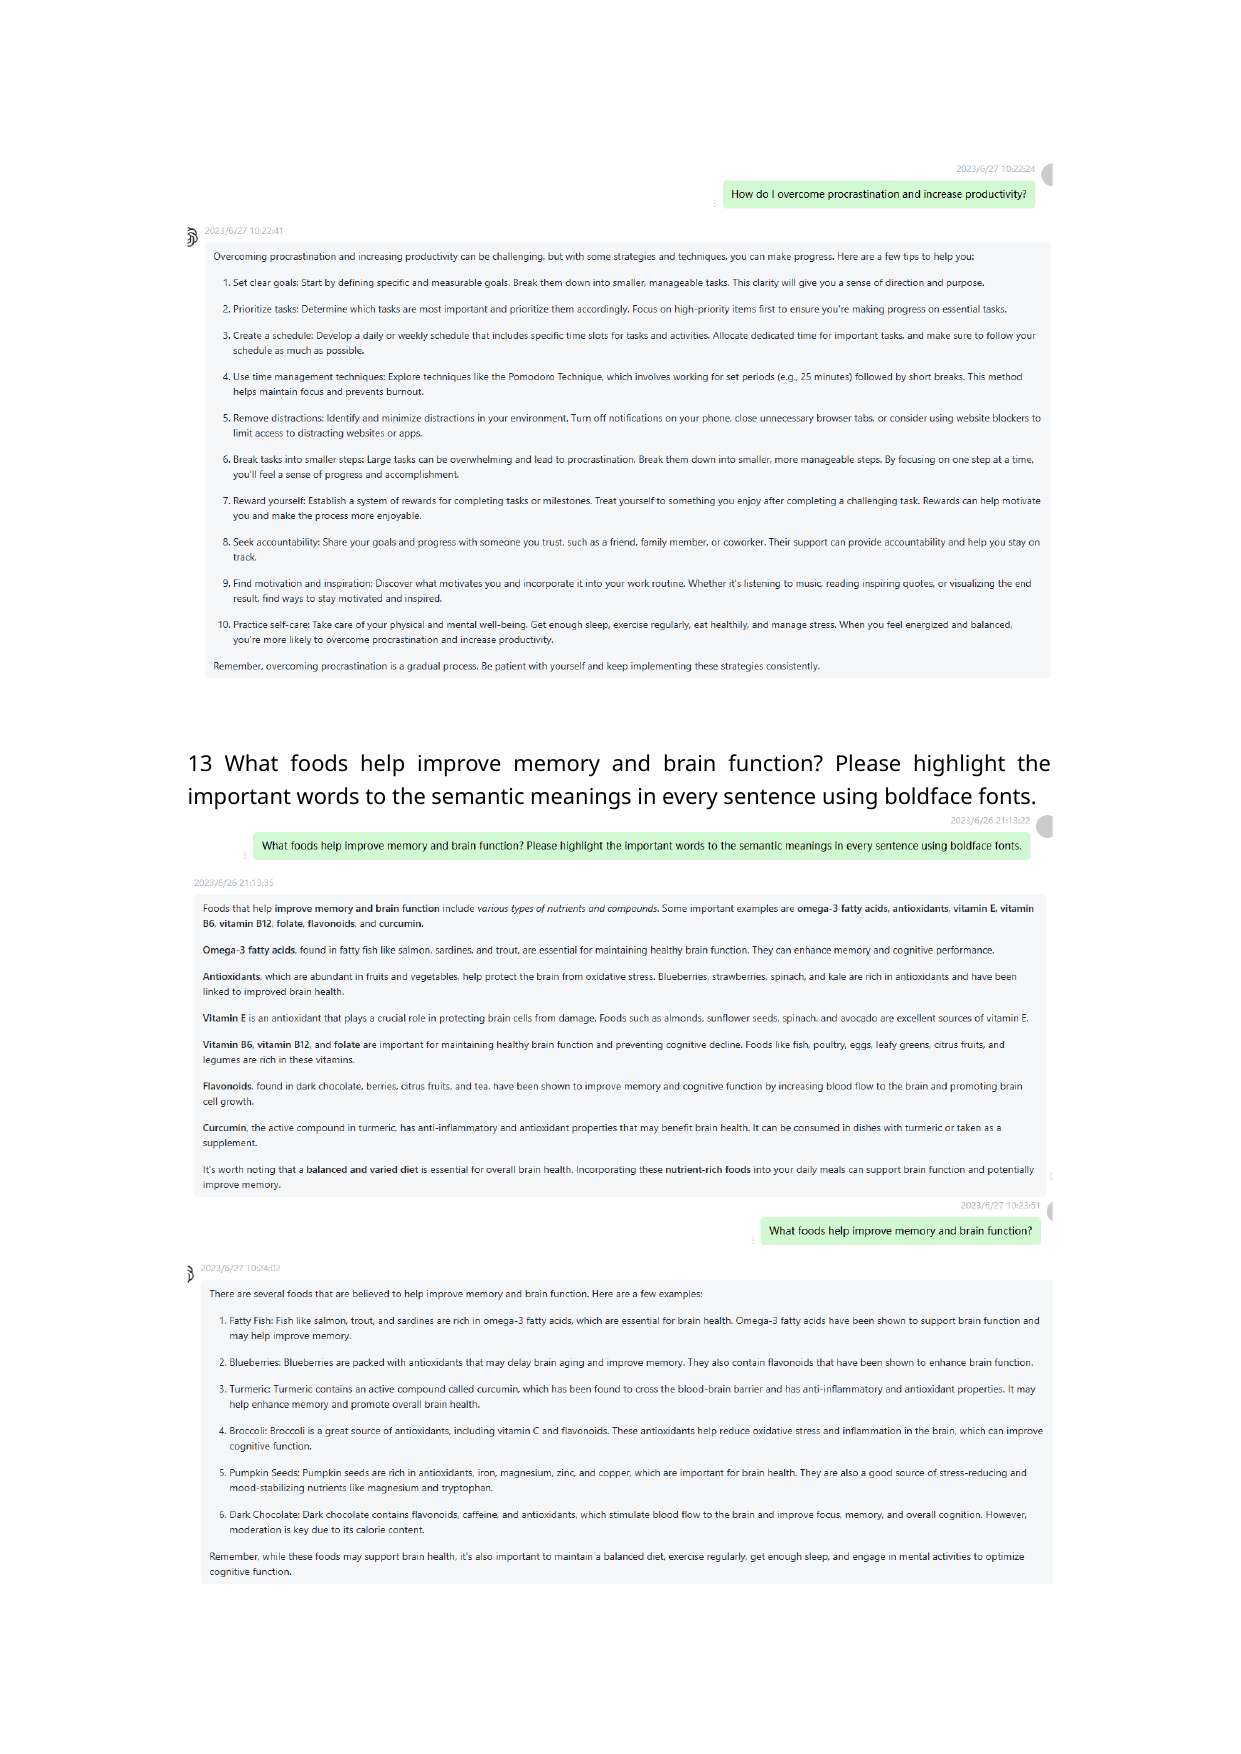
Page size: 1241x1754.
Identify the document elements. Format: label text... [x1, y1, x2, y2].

picture [187, 812, 1053, 1199]
text 13 What foods help improve memory and brain function? Please highlight the important words to the semantic meanings in every sentence using boldface fonts. [187, 747, 1053, 812]
picture [187, 1202, 1053, 1584]
picture [187, 162, 1053, 679]
